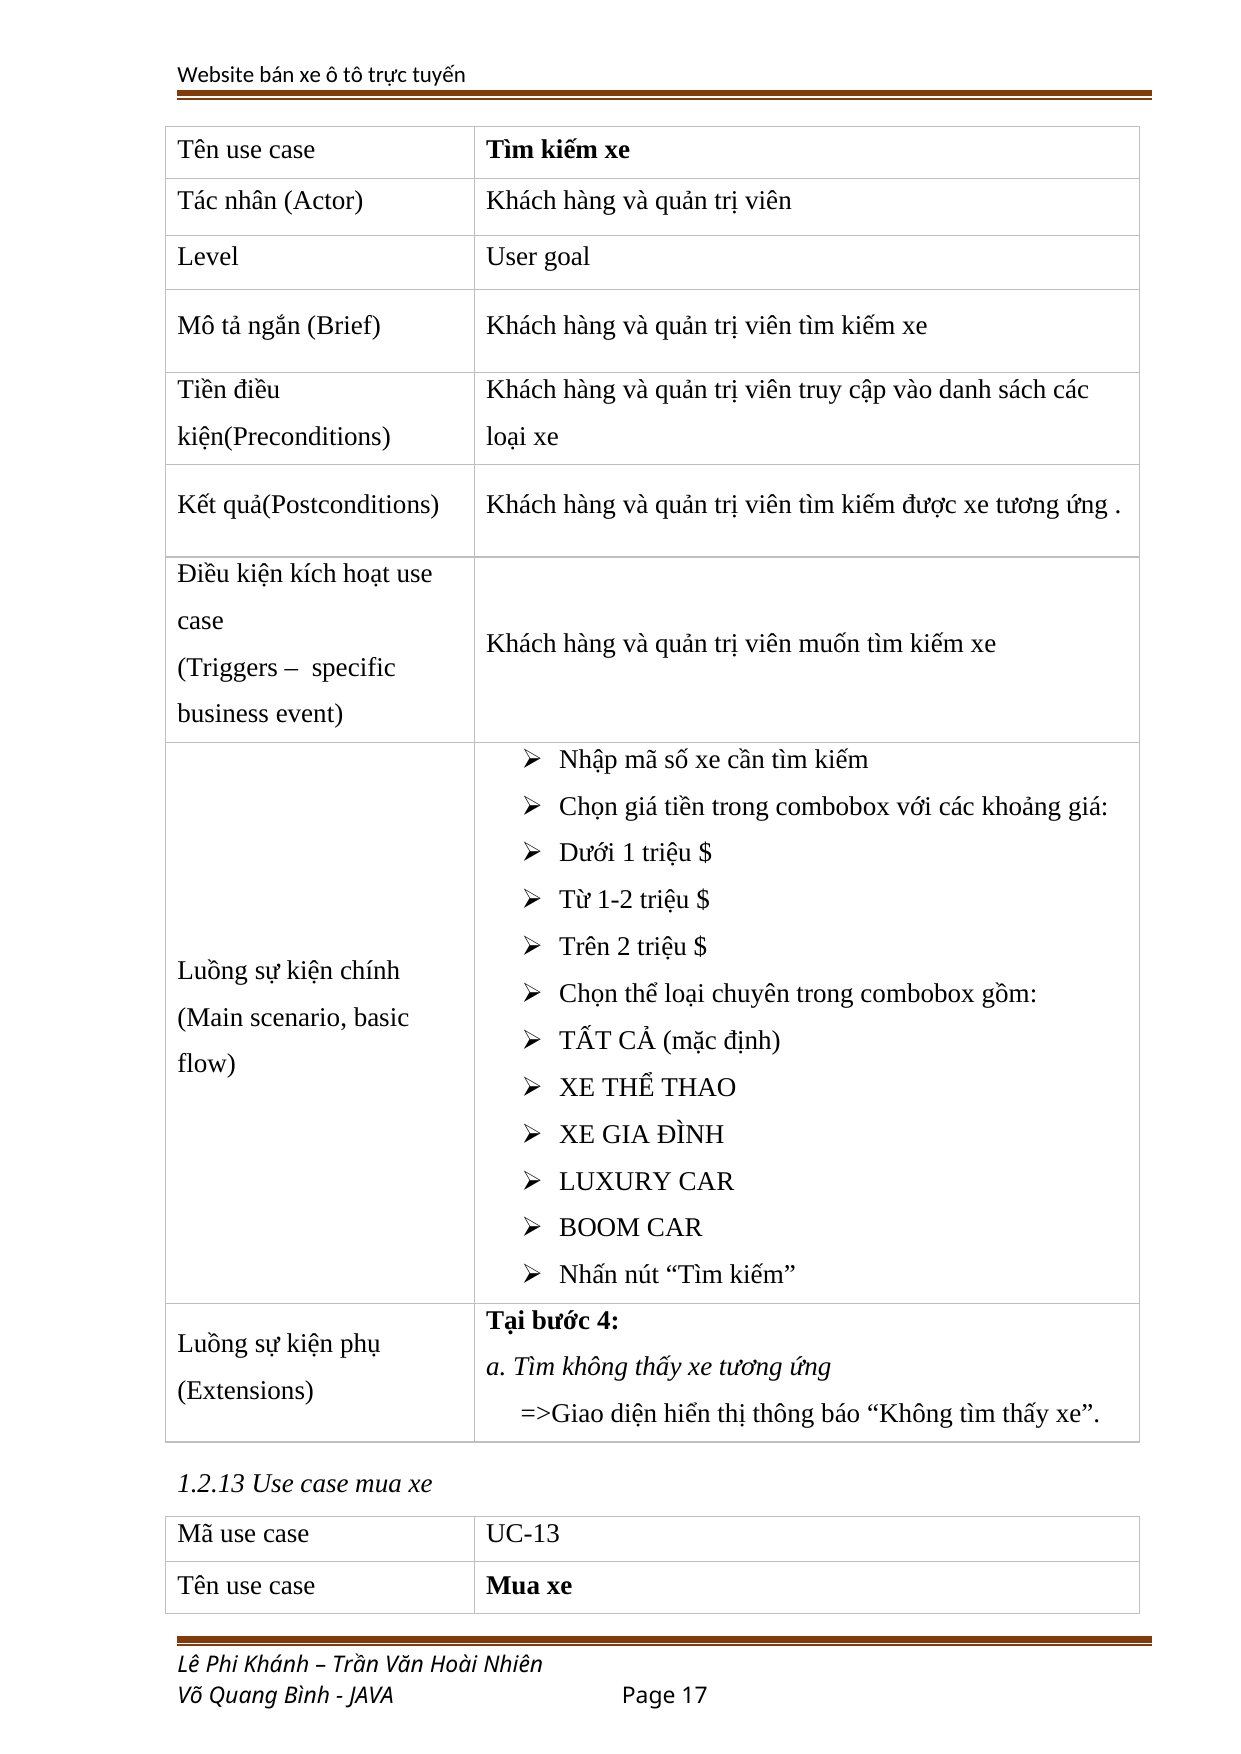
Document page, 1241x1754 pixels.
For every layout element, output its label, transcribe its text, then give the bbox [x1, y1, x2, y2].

table_header UC-13 [475, 1517, 1139, 1561]
table_cell Khách hàng và quản trị viên truy cập vào danh sách các loại xe [475, 373, 1139, 464]
table_cell Điều kiện kích hoạt use case (Triggers – specific business event) [166, 558, 474, 742]
table_cell Mua xe [475, 1562, 1139, 1613]
table_cell Level [166, 236, 474, 289]
table_cell Tên use case [166, 127, 474, 178]
table_cell Nhập mã số xe cần tìm kiếm Chọn giá tiền trong combobox với các khoảng giá: Dưới 1 triệu $ Từ 1-2 triệu $ Trên 2 triệu $ Chọn thể loại chuyên trong combobox gồm: TẤT CẢ (mặc định) XE THỂ THAO XE GIA ĐÌNH LUXURY CAR BOOM CAR Nhấn nút “Tìm kiếm” [475, 743, 1139, 1303]
table_cell Luồng sự kiện phụ (Extensions) [166, 1304, 474, 1441]
table_cell User goal [475, 236, 1139, 289]
table_cell Tiền điều kiện(Preconditions) [166, 373, 474, 464]
table_cell Khách hàng và quản trị viên tìm kiếm được xe tương ứng . [475, 465, 1139, 556]
table_cell Kết quả(Postconditions) [166, 465, 474, 556]
table_cell Khách hàng và quản trị viên [475, 179, 1139, 234]
table_cell Tên use case [166, 1562, 474, 1613]
text 1.2.13 Use case mua xe [177, 1467, 1152, 1499]
table_cell Khách hàng và quản trị viên muốn tìm kiếm xe [475, 558, 1139, 742]
table_cell Tác nhân (Actor) [166, 179, 474, 234]
table_cell Mô tả ngắn (Brief) [166, 290, 474, 372]
table_cell Tại bước 4: a. Tìm không thấy xe tương ứng =>Giao diện hiển thị thông báo “Không tìm thấy xe”. [475, 1304, 1139, 1441]
table_cell Khách hàng và quản trị viên tìm kiếm xe [475, 290, 1139, 372]
table_cell Tìm kiếm xe [475, 127, 1139, 178]
table_header Mã use case [166, 1517, 474, 1561]
table_cell Luồng sự kiện chính (Main scenario, basic flow) [166, 743, 474, 1303]
